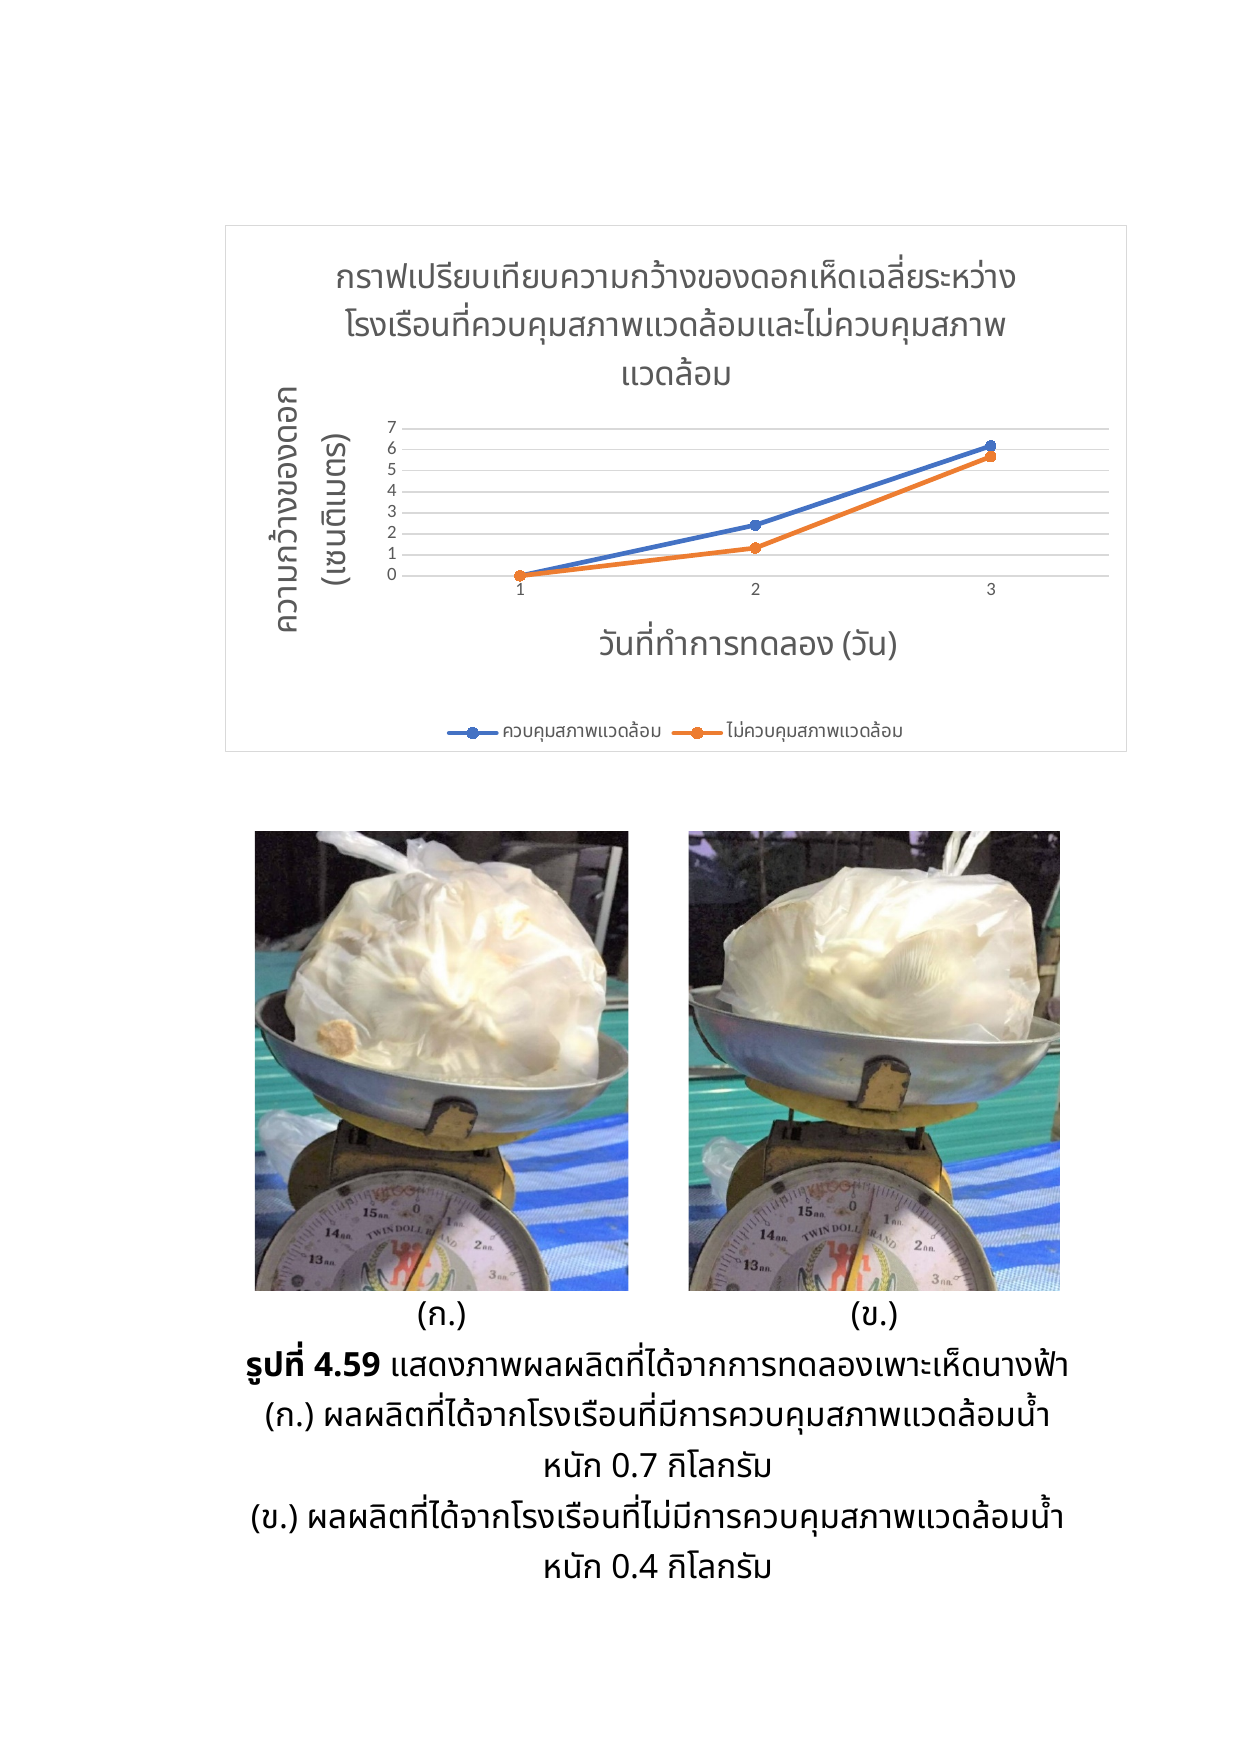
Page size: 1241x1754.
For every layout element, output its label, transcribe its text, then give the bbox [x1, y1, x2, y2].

picture [254, 831, 629, 1291]
picture [688, 831, 1060, 1291]
table_cell รูปที่ 4.59 แสดงภาพผลผลิตที่ได้จากการทดลองเพาะเห็ดนางฟ้า (ก.) ผลผลิตที่ได้จากโรงเรือนที่มีการควบคุมสภาพแวดล้อมน้ำหนัก 0.7 กิโลกรัม (ข.) ผลผลิตที่ได้จากโรงเรือนที่ไม่มีการควบคุมสภาพแวดล้อมน้ำหนัก 0.4 กิโลกรัม [225, 1341, 1090, 1594]
table_header (ข.) [658, 831, 1090, 1341]
table_header (ก.) [225, 831, 658, 1341]
